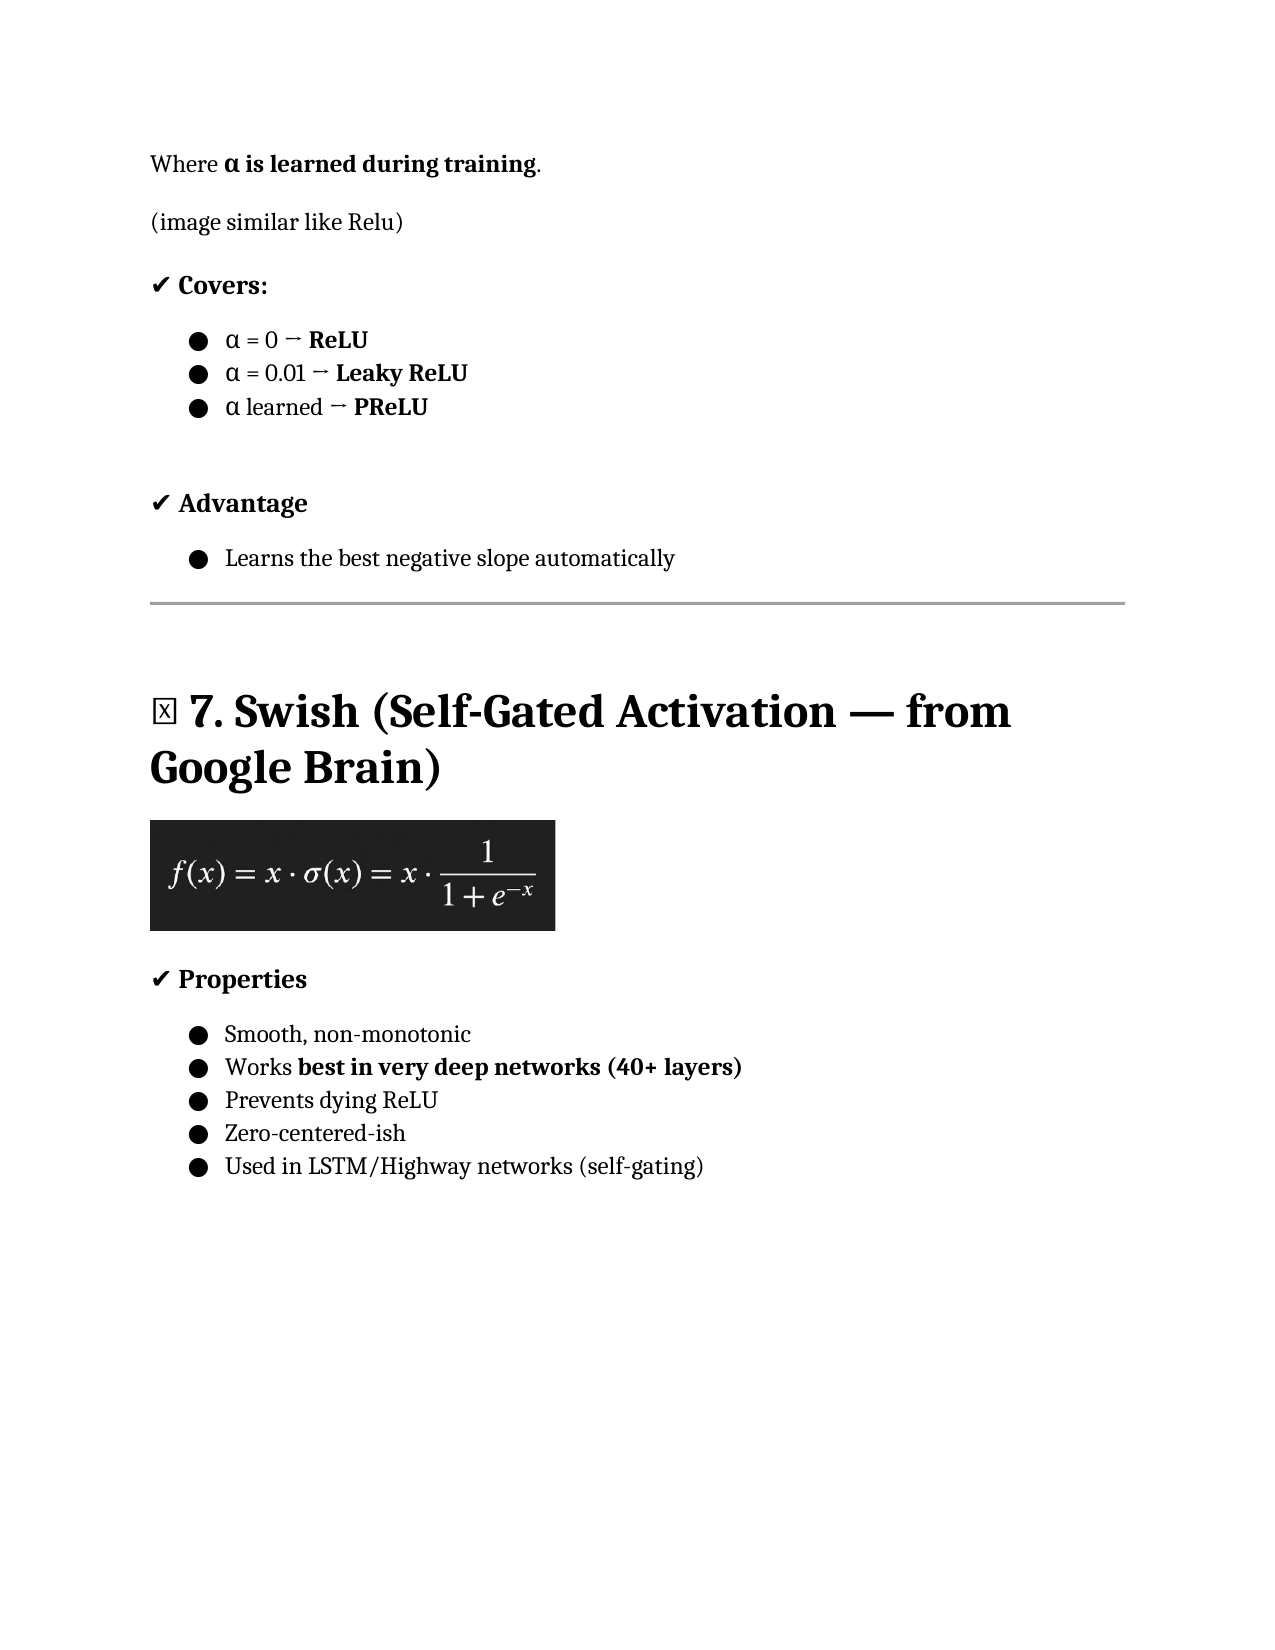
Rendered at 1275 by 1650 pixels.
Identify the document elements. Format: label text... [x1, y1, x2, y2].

text Where α is learned during training. [150, 150, 1125, 179]
subtitle ✔ Advantage [150, 488, 1125, 519]
picture [150, 820, 556, 931]
subtitle ✔ Covers: [150, 270, 1125, 301]
list α = 0.01 → Leaky ReLU [187, 359, 1125, 388]
subtitle ✔ Properties [150, 964, 1125, 995]
subtitle 🔶 7. Swish (Self-Gated Activation — from Google Brain) [150, 685, 1125, 795]
list Used in LSTM/Highway networks (self-gating) [187, 1152, 1125, 1181]
list α = 0 → ReLU [187, 326, 1125, 355]
list Learns the best negative slope automatically [187, 544, 1125, 572]
list Smooth, non-monotonic [187, 1020, 1125, 1049]
list α learned → PReLU [187, 392, 1125, 454]
list Zero-centered-ish [187, 1119, 1125, 1148]
list Prevents dying ReLU [187, 1086, 1125, 1115]
list Works best in very deep networks (40+ layers) [187, 1053, 1125, 1082]
text (image similar like Relu) [150, 208, 1125, 237]
